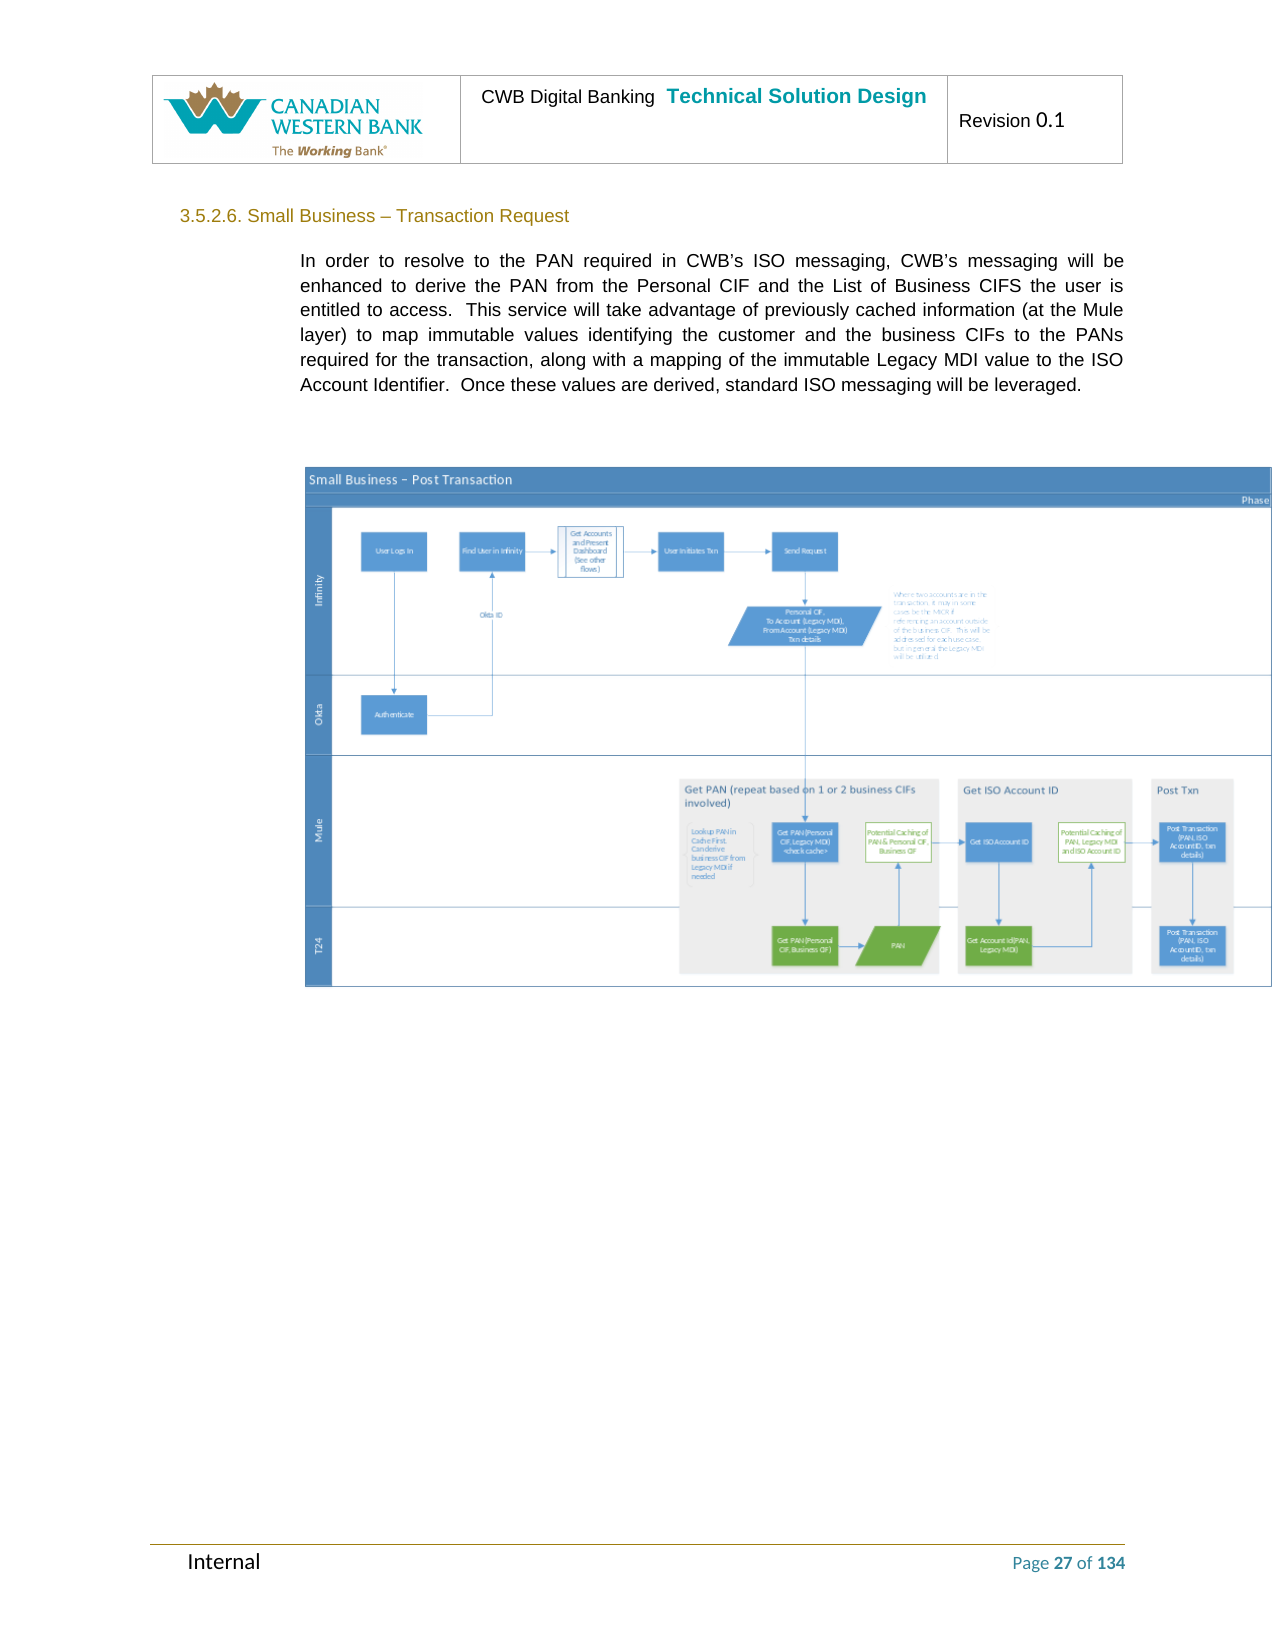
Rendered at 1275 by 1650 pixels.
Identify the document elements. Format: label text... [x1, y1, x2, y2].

text In order to resolve to the PAN required in CWB’s ISO messaging, CWB’s messaging will be enhanced to derive the PAN from the Personal CIF and the List of Business CIFS the user is entitled to access. This service will take advantage of previously cached information (at the Mule layer) to map immutable values identifying the customer and the business CIFs to the PANs required for the transaction, along with a mapping of the immutable Legacy MDI value to the ISO Account Identifier. Once these values are derived, standard ISO messaging will be leveraged. [300, 250, 1125, 395]
subtitle Small Business – Transaction Request [179, 205, 1125, 226]
picture [163, 82, 423, 158]
